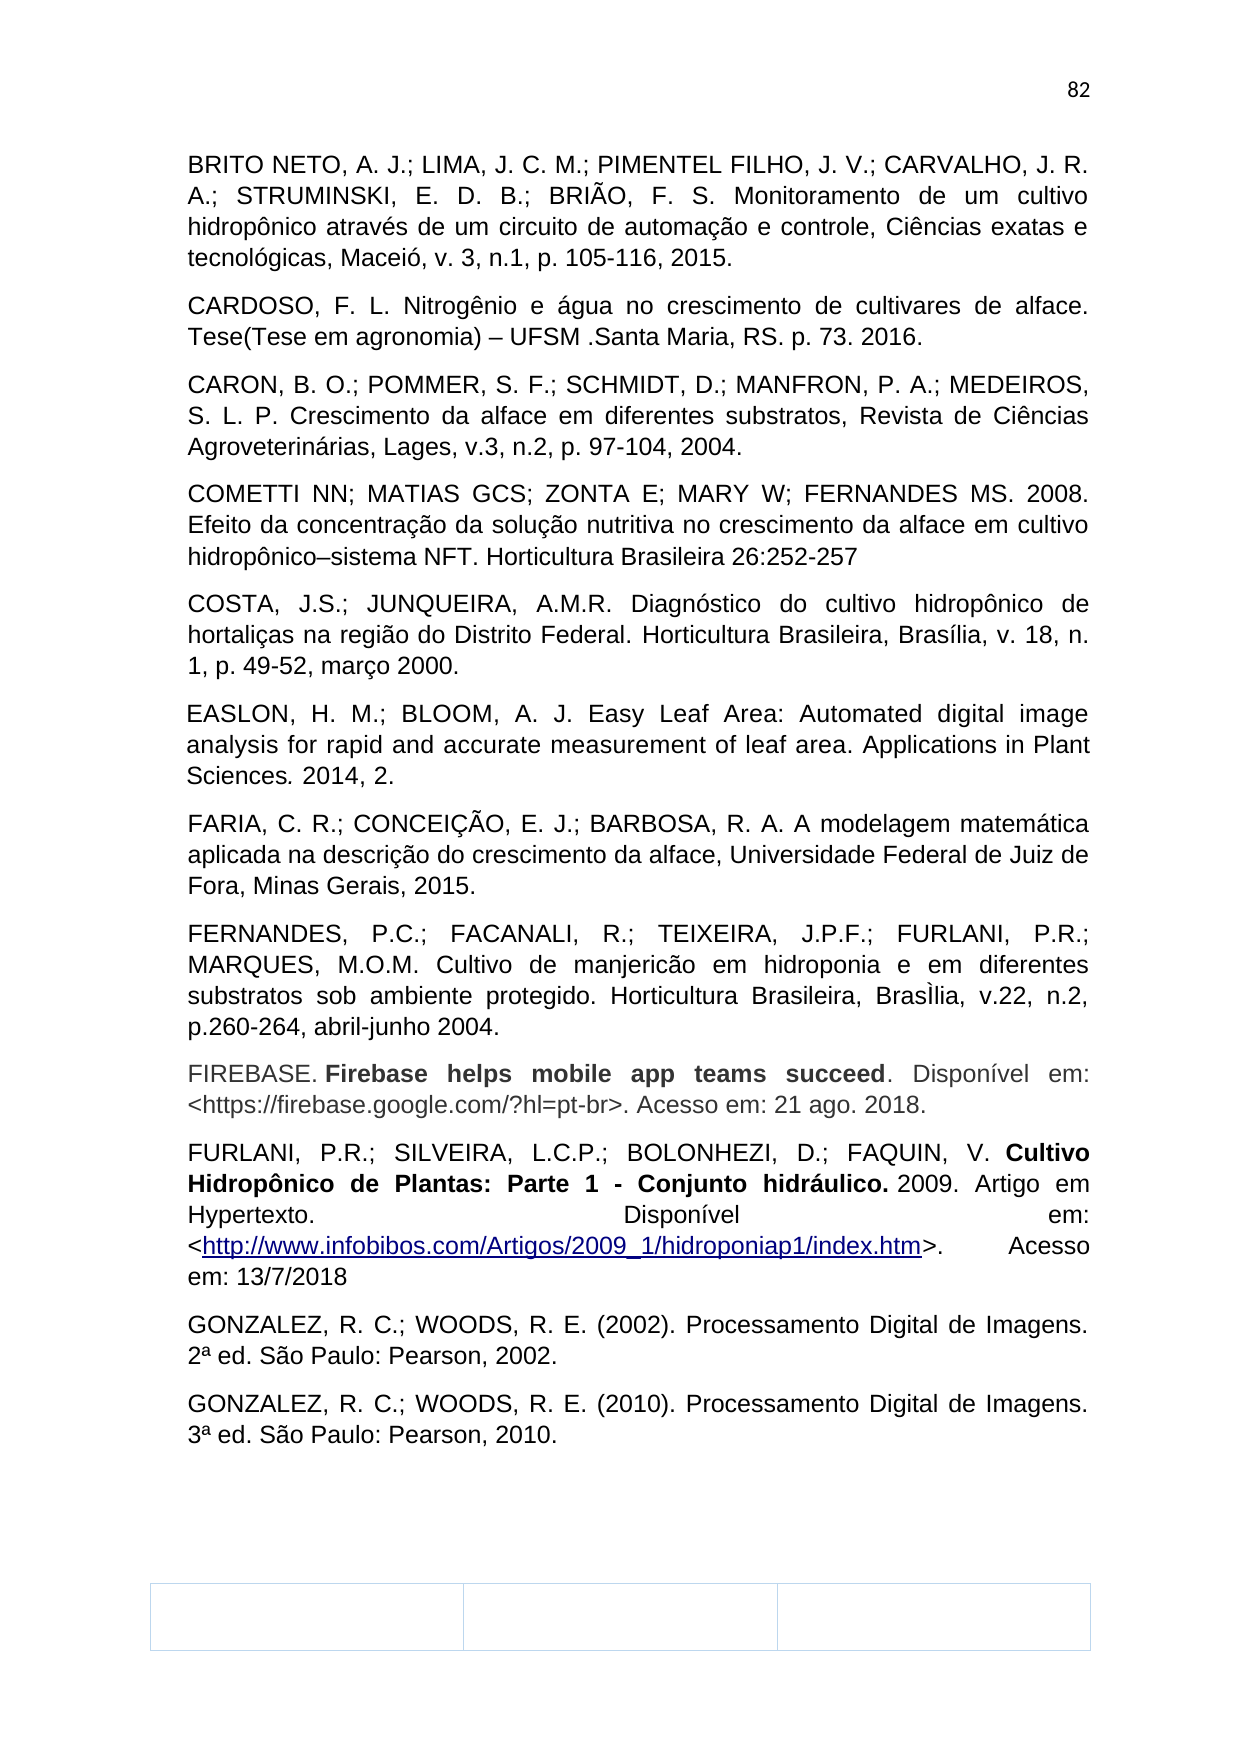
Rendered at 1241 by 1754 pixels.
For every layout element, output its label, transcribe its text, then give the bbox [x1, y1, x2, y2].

text FERNANDES, P.C.; FACANALI, R.; TEIXEIRA, J.P.F.; FURLANI, P.R.; MARQUES, M.O.M. Cultivo de manjericão em hidroponia e em diferentes substratos sob ambiente protegido. Horticultura Brasileira, BrasÌlia, v.22, n.2, p.260-264, abril-junho 2004. [187, 918, 1090, 1040]
text COSTA, J.S.; JUNQUEIRA, A.M.R. Diagnóstico do cultivo hidropônico de hortaliças na região do Distrito Federal. Horticultura Brasileira, Brasília, v. 18, n. 1, p. 49-52, março 2000. [187, 589, 1090, 680]
text GONZALEZ, R. C.; WOODS, R. E. (2002). Processamento Digital de Imagens. 2ª ed. São Paulo: Pearson, 2002. [187, 1310, 1090, 1370]
text FURLANI, P.R.; SILVEIRA, L.C.P.; BOLONHEZI, D.; FAQUIN, V. Cultivo Hidropônico de Plantas: Parte 1 - Conjunto hidráulico. 2009. Artigo em Hypertexto. Disponível em: <http://www.infobibos.com/Artigos/2009_1/hidroponiap1/index.htm>. Acesso em: 13/7/2018 [187, 1138, 1090, 1291]
text FARIA, C. R.; CONCEIÇÃO, E. J.; BARBOSA, R. A. A modelagem matemática aplicada na descrição do crescimento da alface, Universidade Federal de Juiz de Fora, Minas Gerais, 2015. [187, 809, 1090, 899]
text COMETTI NN; MATIAS GCS; ZONTA E; MARY W; FERNANDES MS. 2008. Efeito da concentração da solução nutritiva no crescimento da alface em cultivo hidropônico–sistema NFT. Horticultura Brasileira 26:252-257 [187, 479, 1090, 570]
text GONZALEZ, R. C.; WOODS, R. E. (2010). Processamento Digital de Imagens. 3ª ed. São Paulo: Pearson, 2010. [187, 1389, 1090, 1448]
text FIREBASE. Firebase helps mobile app teams succeed. Disponível em: <https://firebase.google.com/?hl=pt-br>. Acesso em: 21 ago. 2018. [187, 1059, 1090, 1119]
text EASLON, H. M.; BLOOM, A. J. Easy Leaf Area: Automated digital image analysis for rapid and accurate measurement of leaf area. Applications in Plant Sciences. 2014, 2. [186, 728, 1090, 790]
text BRITO NETO, A. J.; LIMA, J. C. M.; PIMENTEL FILHO, J. V.; CARVALHO, J. R. A.; STRUMINSKI, E. D. B.; BRIÃO, F. S. Monitoramento de um cultivo hidropônico através de um circuito de automação e controle, Ciências exatas e tecnológicas, Maceió, v. 3, n.1, p. 105-116, 2015. [187, 150, 1090, 272]
text CARON, B. O.; POMMER, S. F.; SCHMIDT, D.; MANFRON, P. A.; MEDEIROS, S. L. P. Crescimento da alface em diferentes substratos, Revista de Ciências Agroveterinárias, Lages, v.3, n.2, p. 97-104, 2004. [187, 369, 1090, 460]
text CARDOSO, F. L. Nitrogênio e água no crescimento de cultivares de alface. Tese(Tese em agronomia) – UFSM .Santa Maria, RS. p. 73. 2016. [187, 291, 1090, 351]
